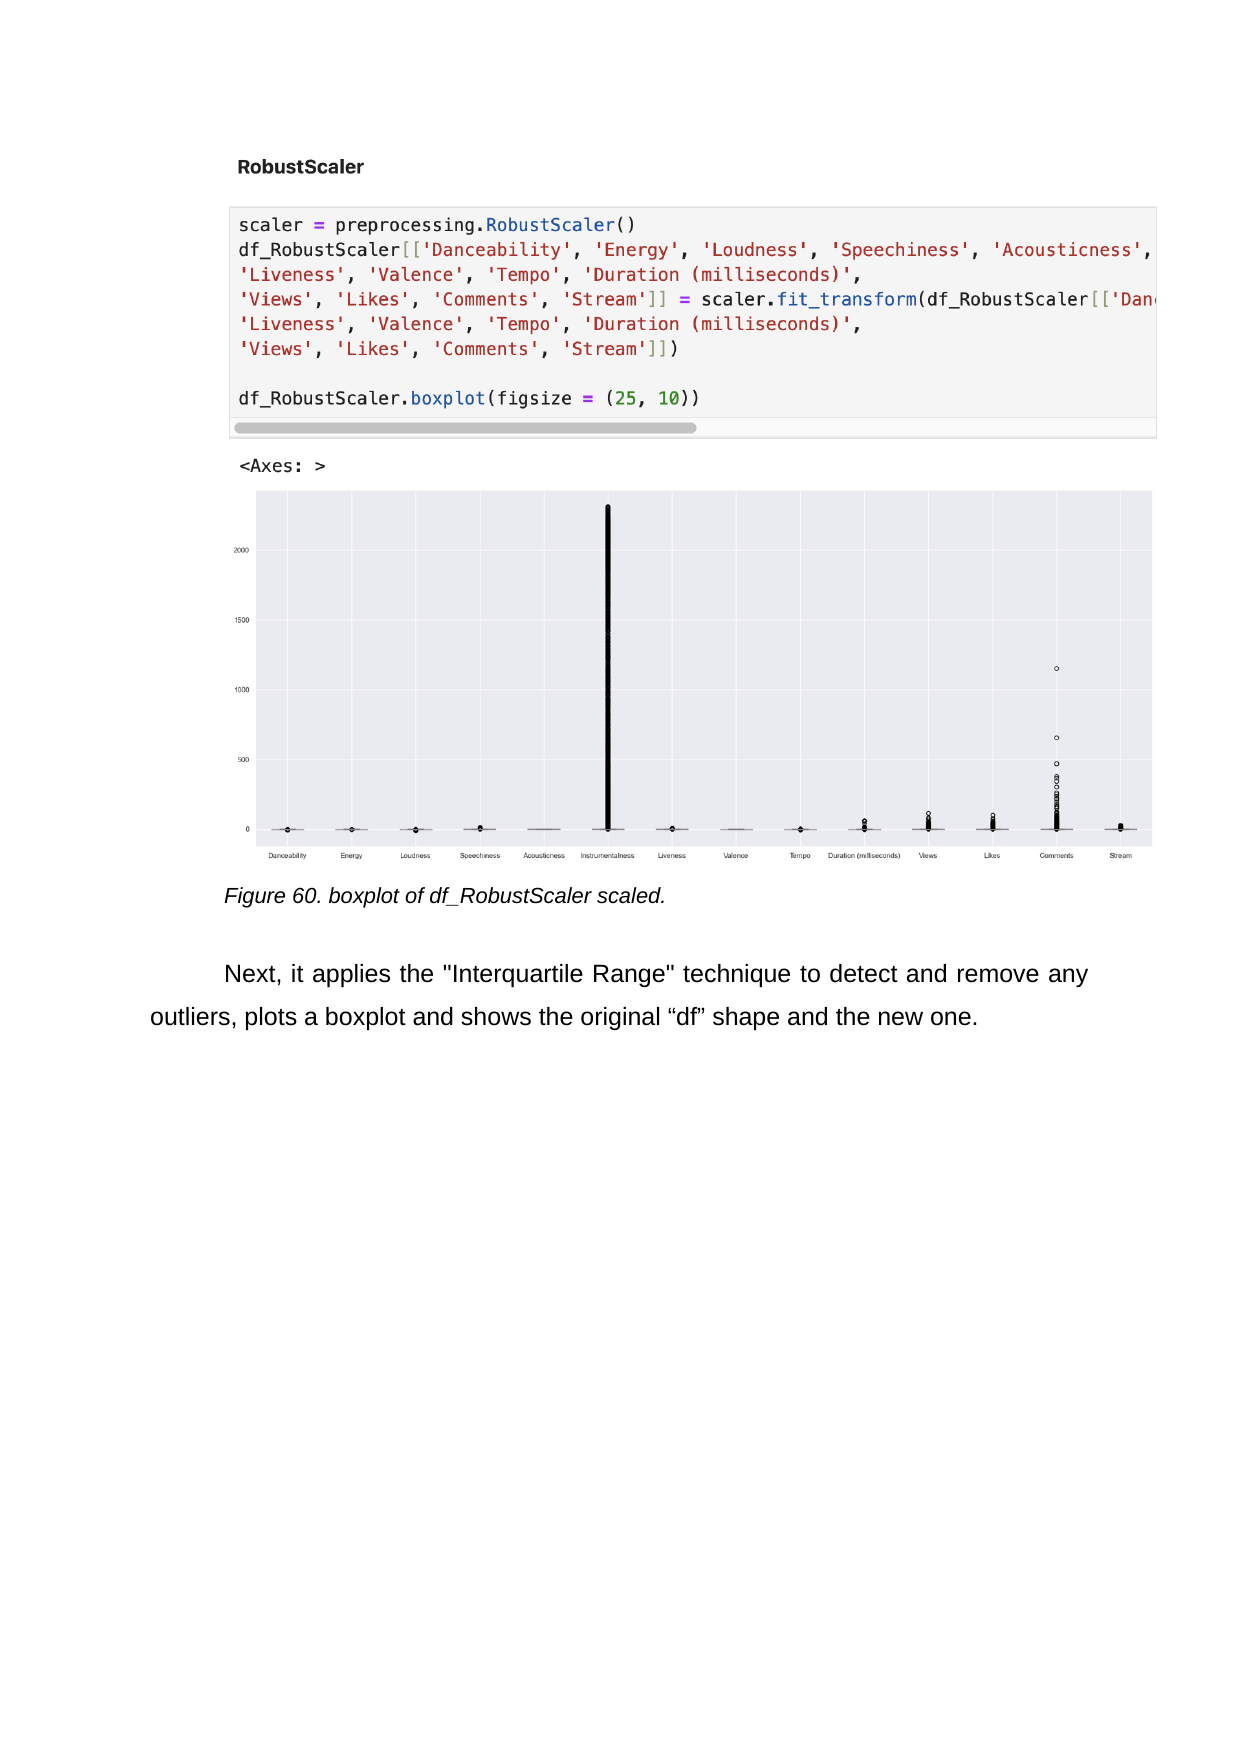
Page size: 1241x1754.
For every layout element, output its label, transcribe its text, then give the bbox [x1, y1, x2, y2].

picture [223, 150, 1164, 870]
text Figure 60. boxplot of df_RobustScaler scaled. [150, 883, 1090, 908]
text Next, it applies the "Interquartile Range" technique to detect and remove any outliers, plots a boxplot and shows the original “df” shape and the new one. [150, 959, 1090, 1031]
